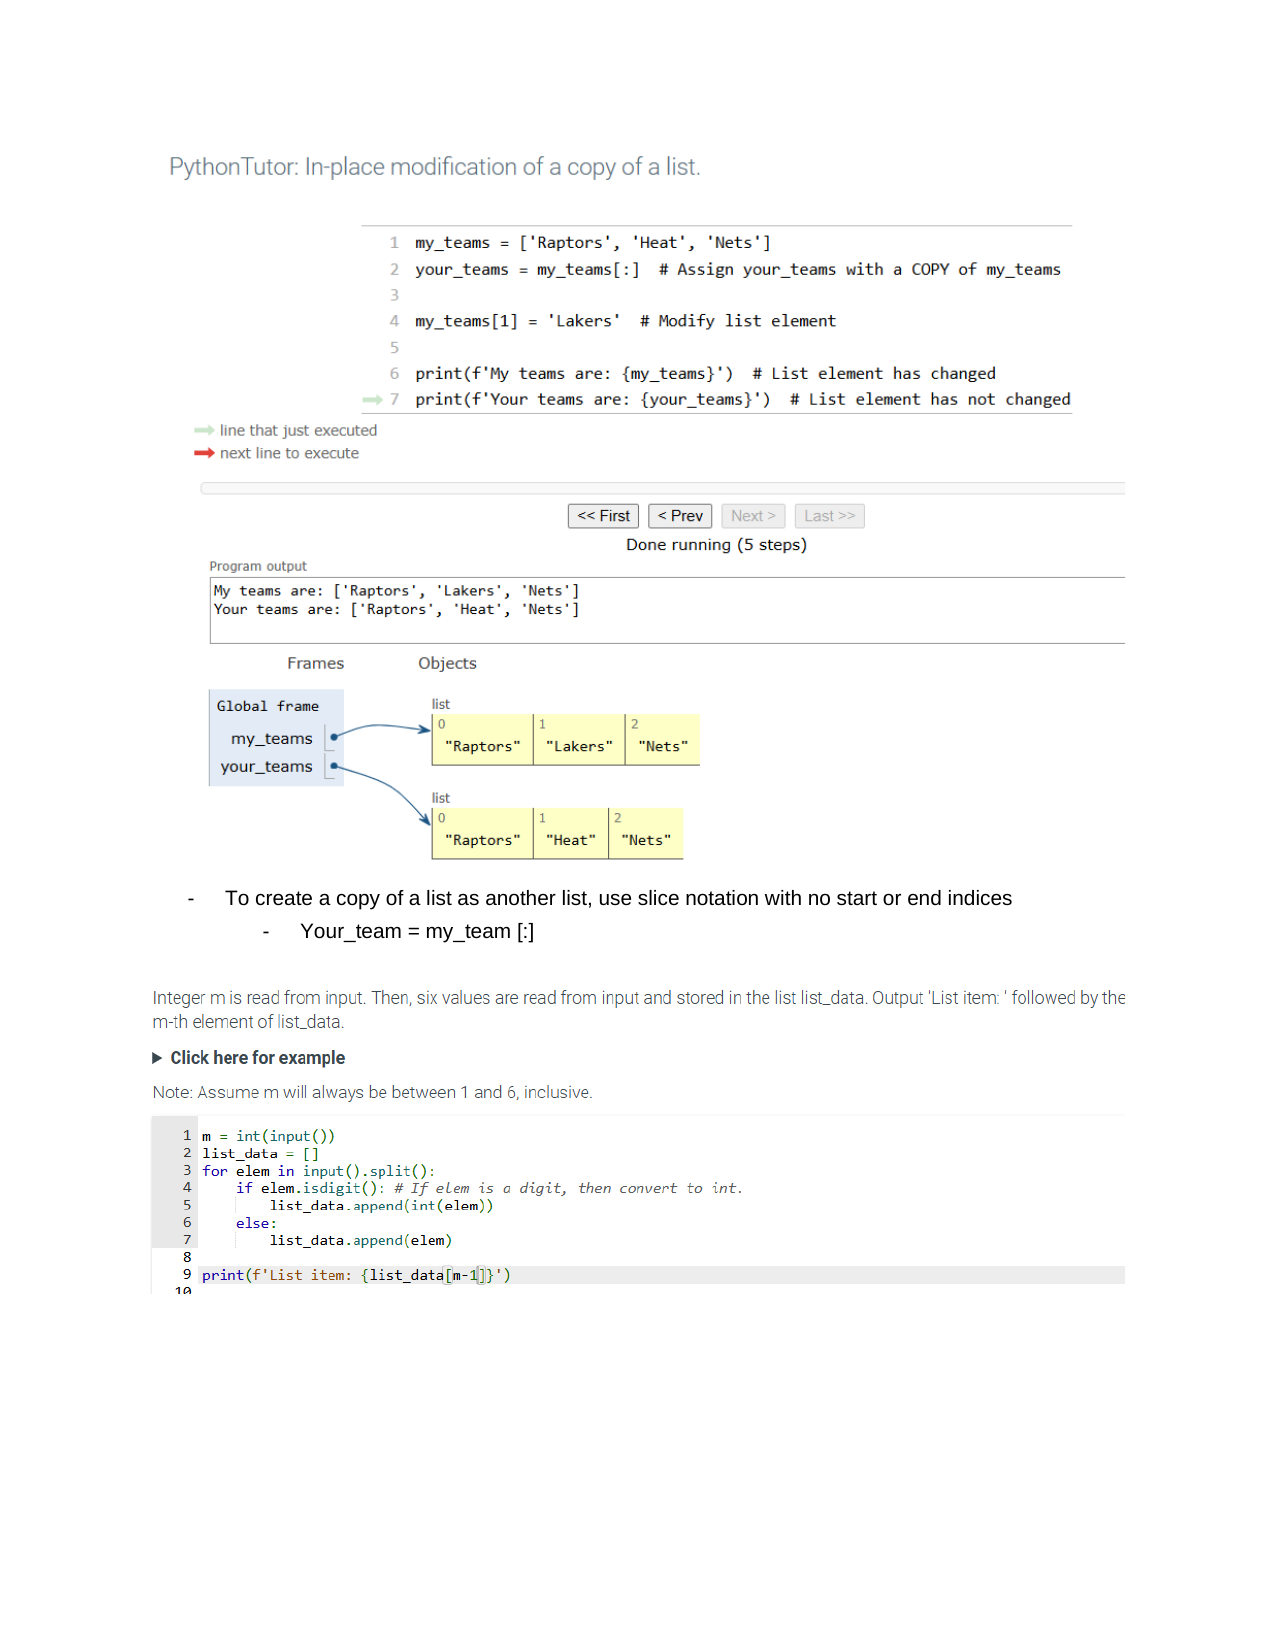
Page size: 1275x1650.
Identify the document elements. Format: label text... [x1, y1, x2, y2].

list To create a copy of a list as another list, use slice notation with no start or end indices [187, 886, 1125, 910]
picture [150, 150, 1125, 877]
list Your_team = my_team [:] [262, 918, 1125, 942]
picture [150, 983, 1125, 1294]
